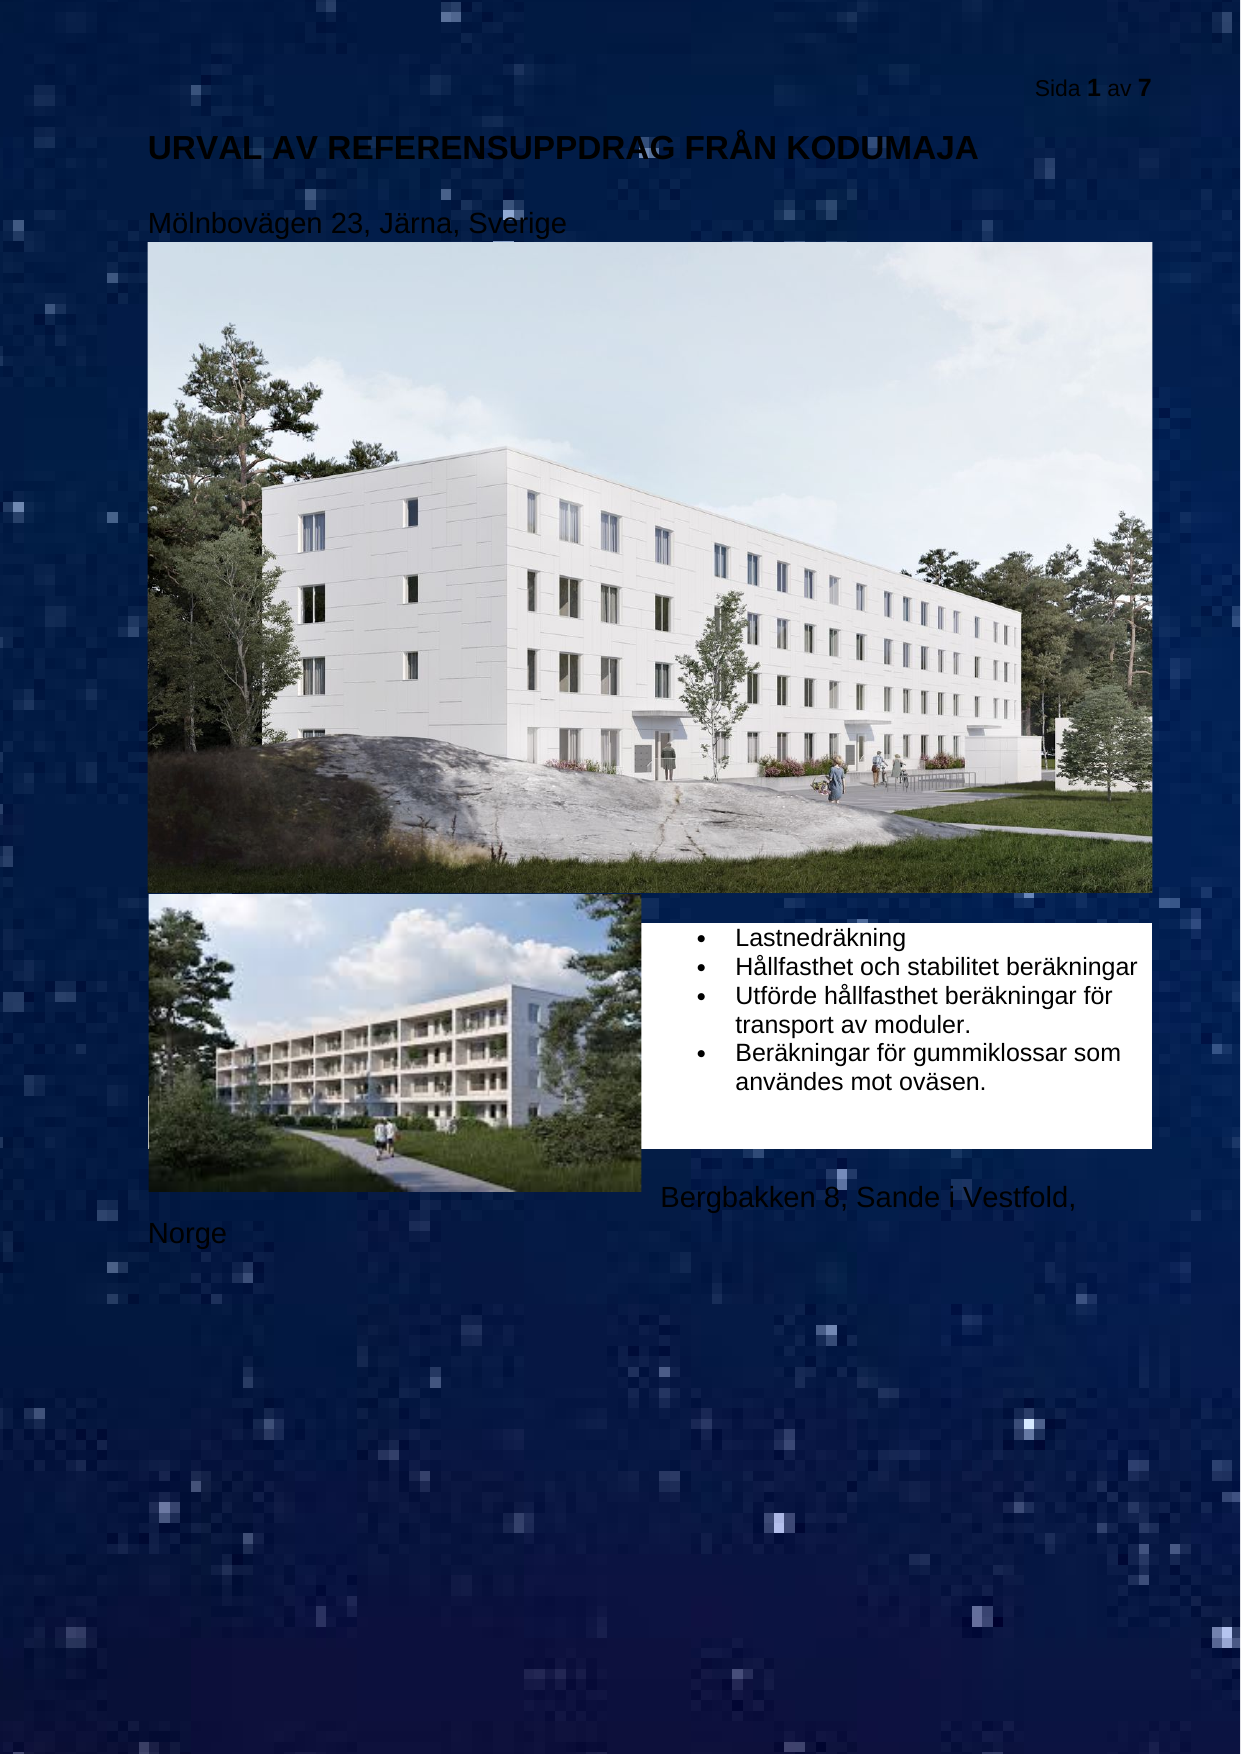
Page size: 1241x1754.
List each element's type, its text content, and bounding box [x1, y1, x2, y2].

list Hållfasthet och stabilitet beräkningar [642, 952, 1152, 981]
text URVAL AV REFERENSUPPDRAG FRÅN KODUMAJA [148, 128, 1152, 167]
list Utförde hållfasthet beräkningar för transport av moduler. [642, 981, 1152, 1038]
list Beräkningar för gummiklossar som användes mot oväsen. [642, 1038, 1152, 1096]
picture [0, 0, 1241, 1754]
list Lastnedräkning [642, 923, 1152, 952]
text Mölnbovägen 23, Järna, Sverige [148, 206, 1152, 239]
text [148, 1180, 1152, 1250]
